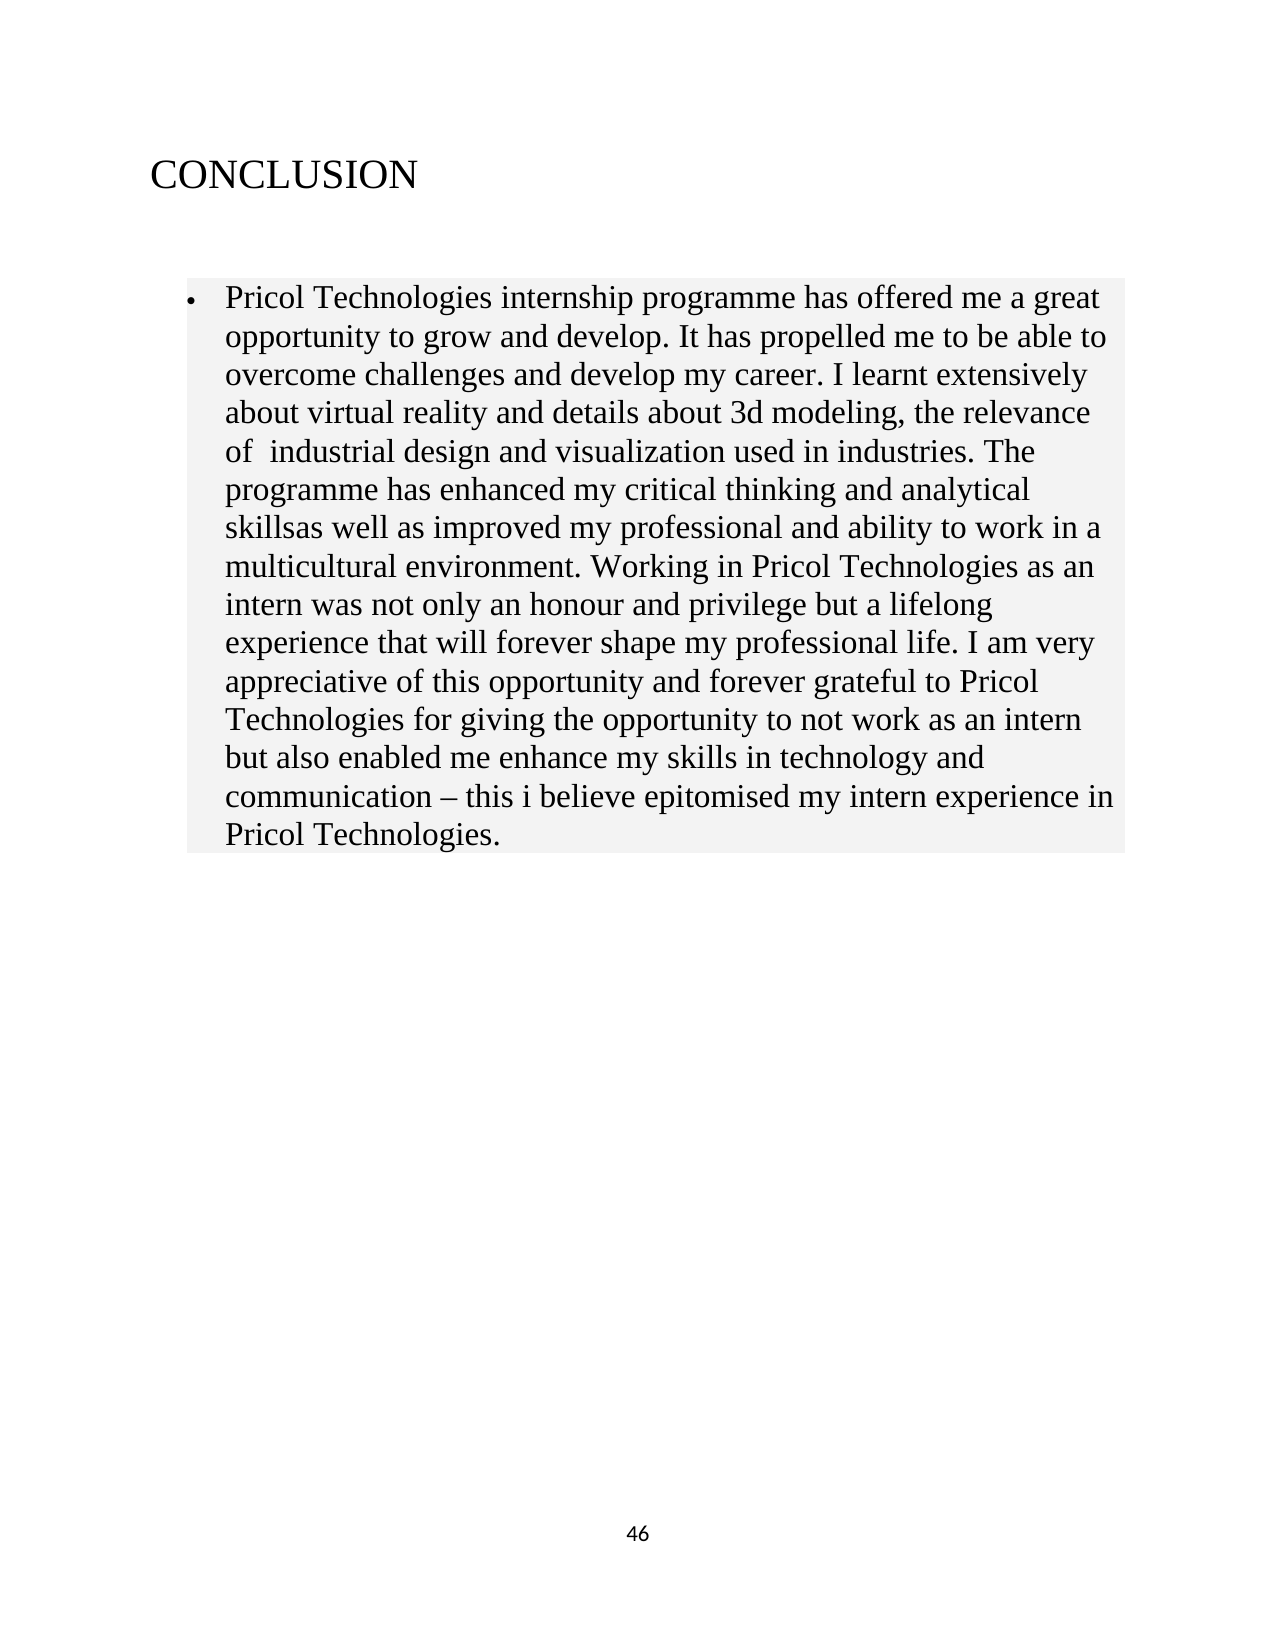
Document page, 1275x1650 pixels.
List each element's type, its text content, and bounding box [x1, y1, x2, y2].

text CONCLUSION [150, 150, 1125, 198]
list Pricol Technologies internship programme has offered me a great opportunity to grow and develop. It has propelled me to be able to overcome challenges and develop my career. I learnt extensively about virtual reality and details about 3d modeling, the relevance of industrial design and visualization used in industries. The programme has enhanced my critical thinking and analytical skillsas well as improved my professional and ability to work in a multicultural environment. Working in Pricol Technologies as an intern was not only an honour and privilege but a lifelong experience that will forever shape my professional life. I am very appreciative of this opportunity and forever grateful to Pricol Technologies for giving the opportunity to not work as an intern but also enabled me enhance my skills in technology and communication – this i believe epitomised my intern experience in Pricol Technologies. [187, 278, 1125, 853]
